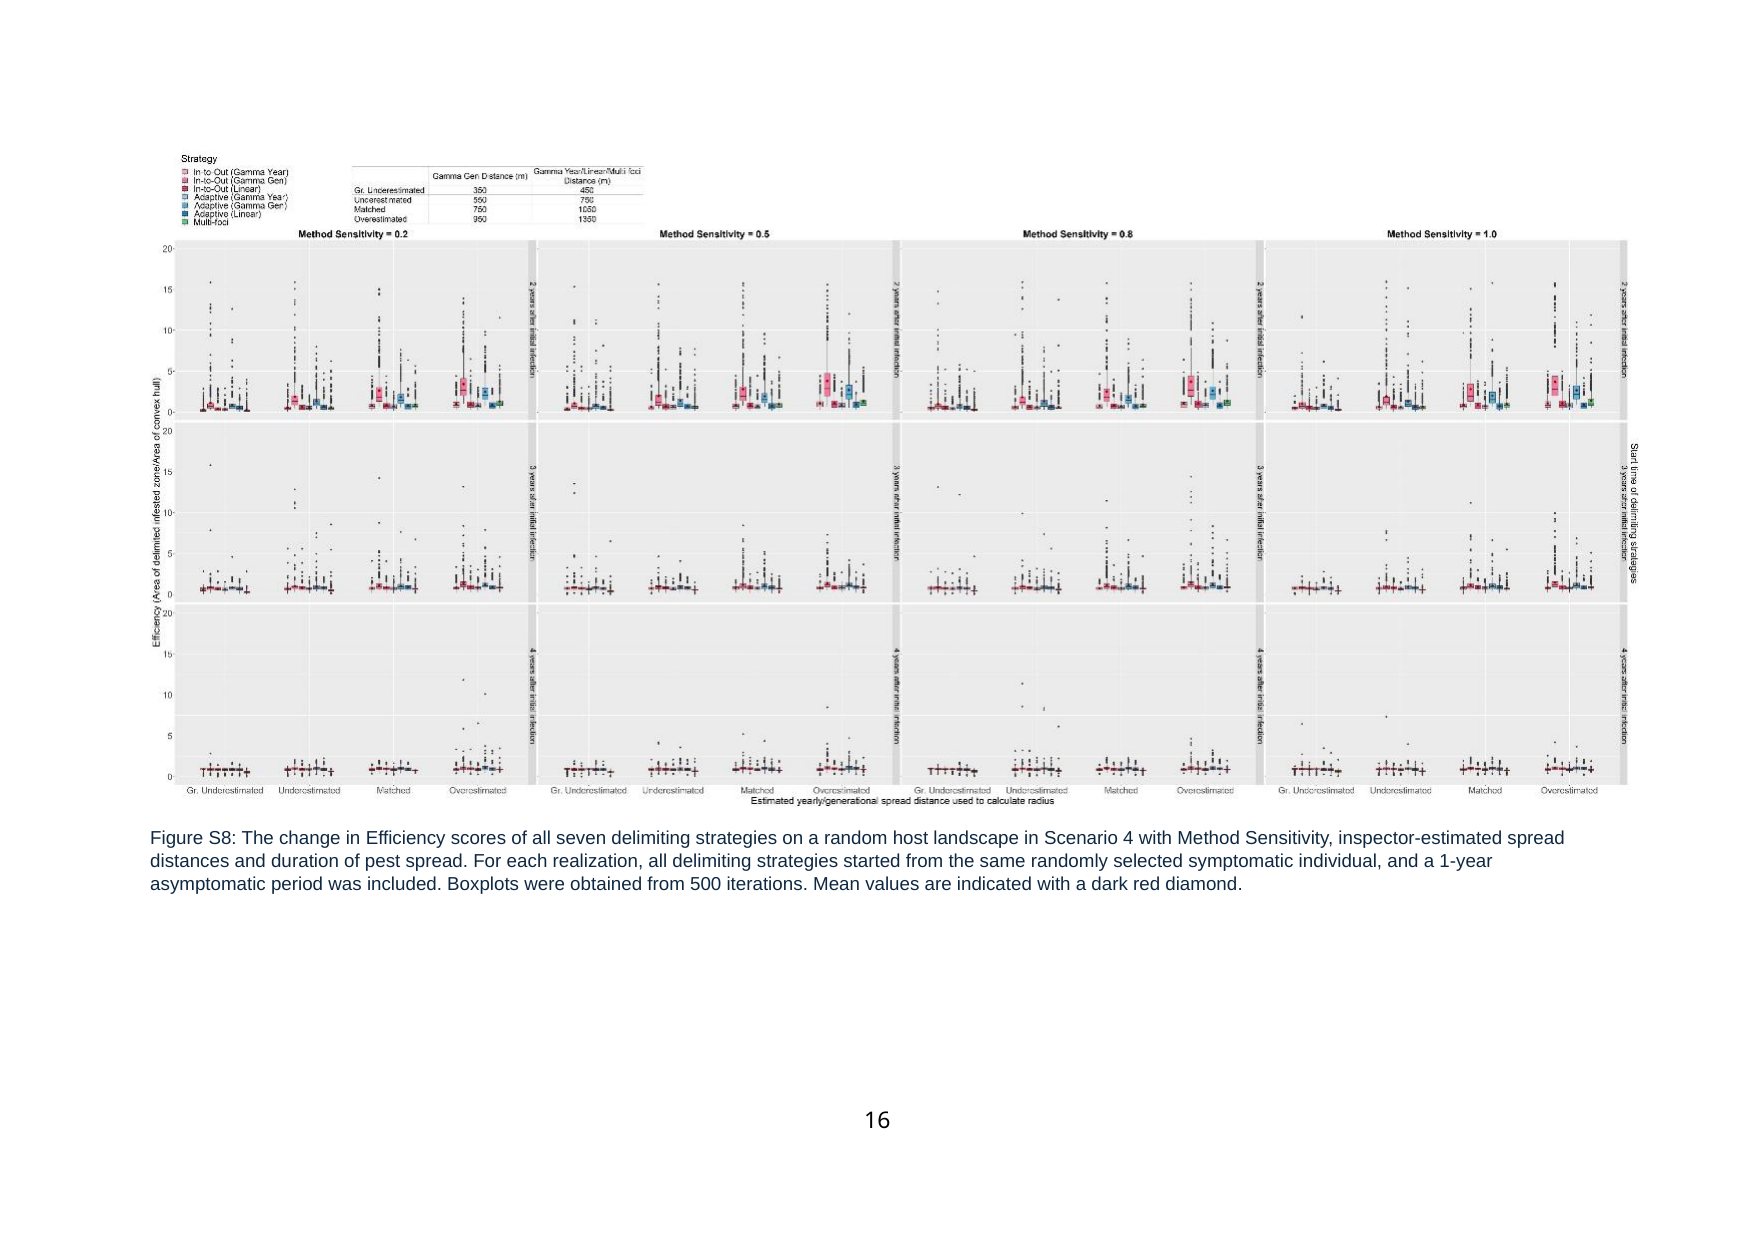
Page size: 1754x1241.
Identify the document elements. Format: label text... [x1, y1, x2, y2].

text Figure S8: The change in Efficiency scores of all seven delimiting strategies on a random host landscape in Scenario 4 with Method Sensitivity, inspector-estimated spread distances and duration of pest spread. For each realization, all delimiting strategies started from the same randomly selected symptomatic individual, and a 1-year asymptomatic period was included. Boxplots were obtained from 500 iterations. Mean values are indicated with a dark red diamond. [150, 827, 1604, 894]
picture [150, 150, 1642, 808]
